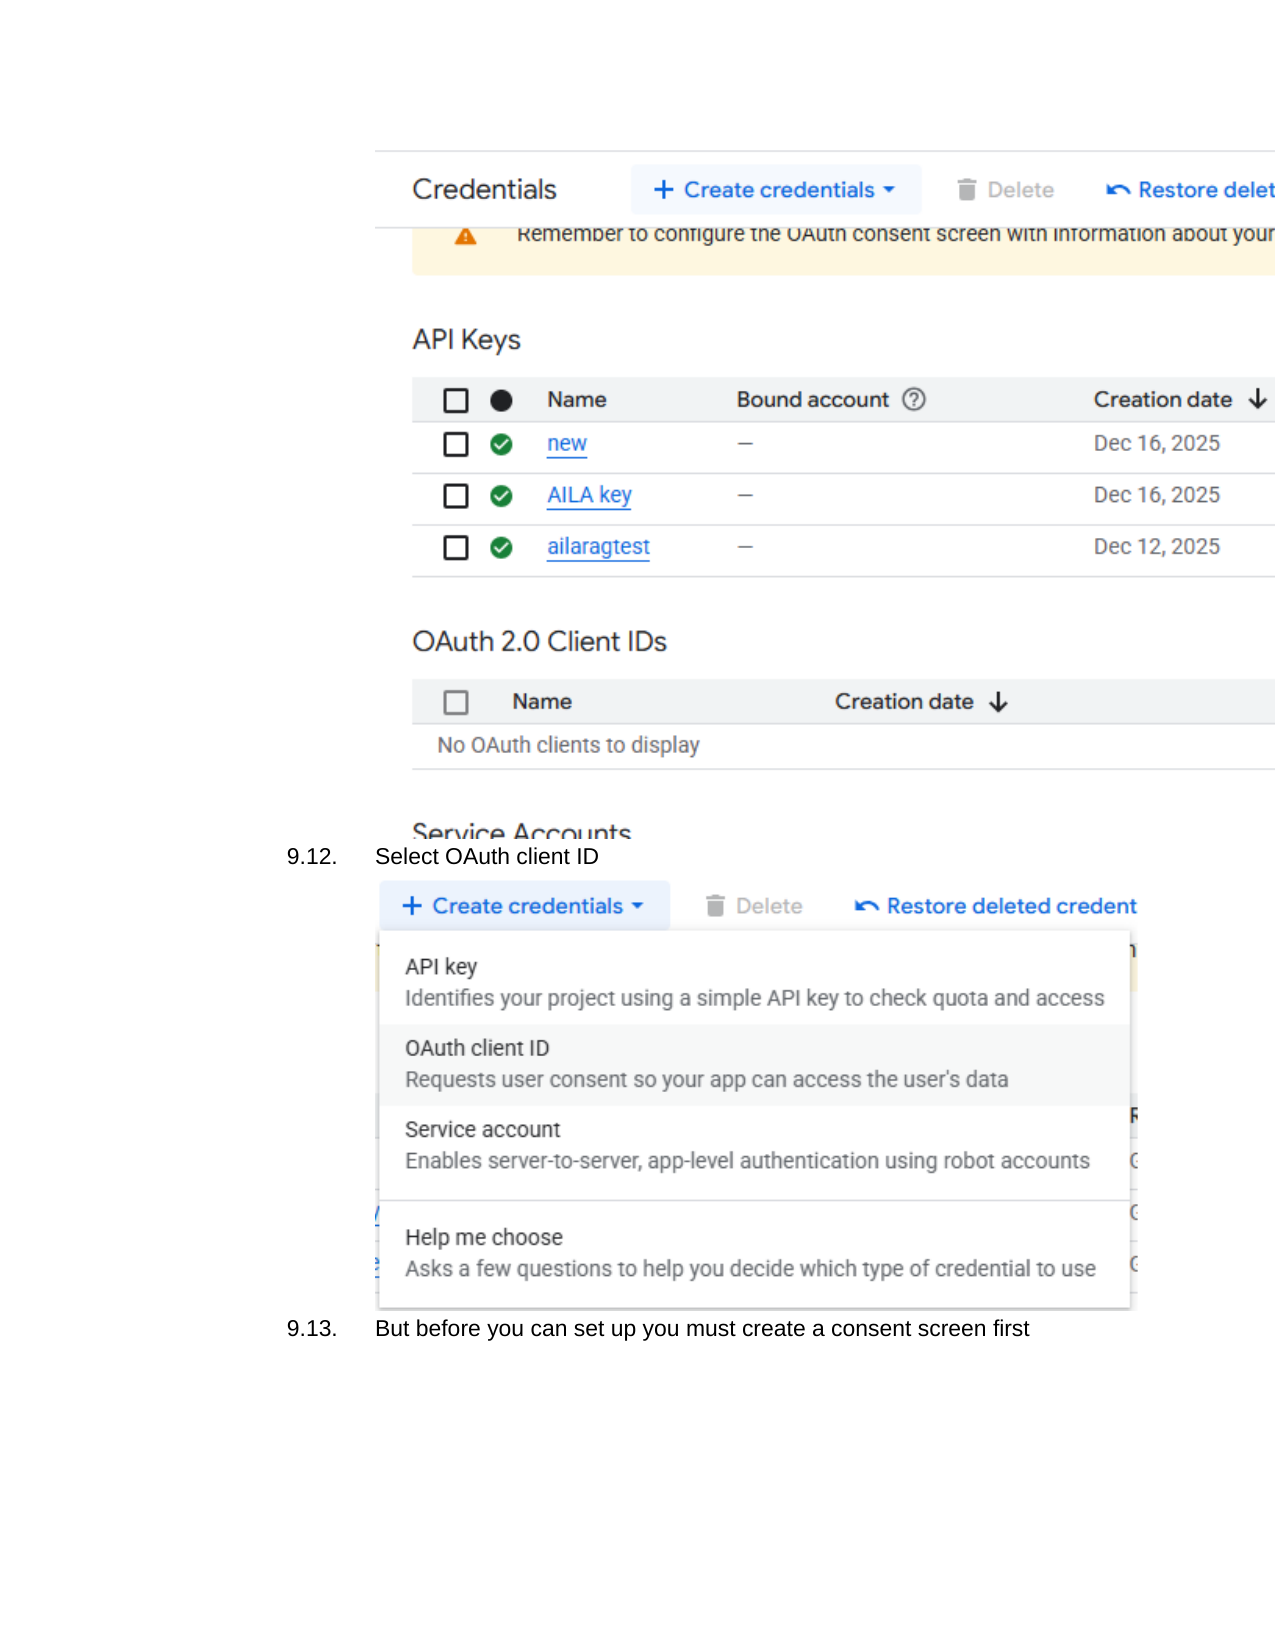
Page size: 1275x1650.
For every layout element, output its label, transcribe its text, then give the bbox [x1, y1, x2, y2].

list But before you can set up you must create a consent screen first [337, 1314, 1125, 1341]
picture [375, 150, 1275, 839]
list Select OAuth client ID [337, 843, 1125, 869]
picture [375, 873, 1138, 1311]
